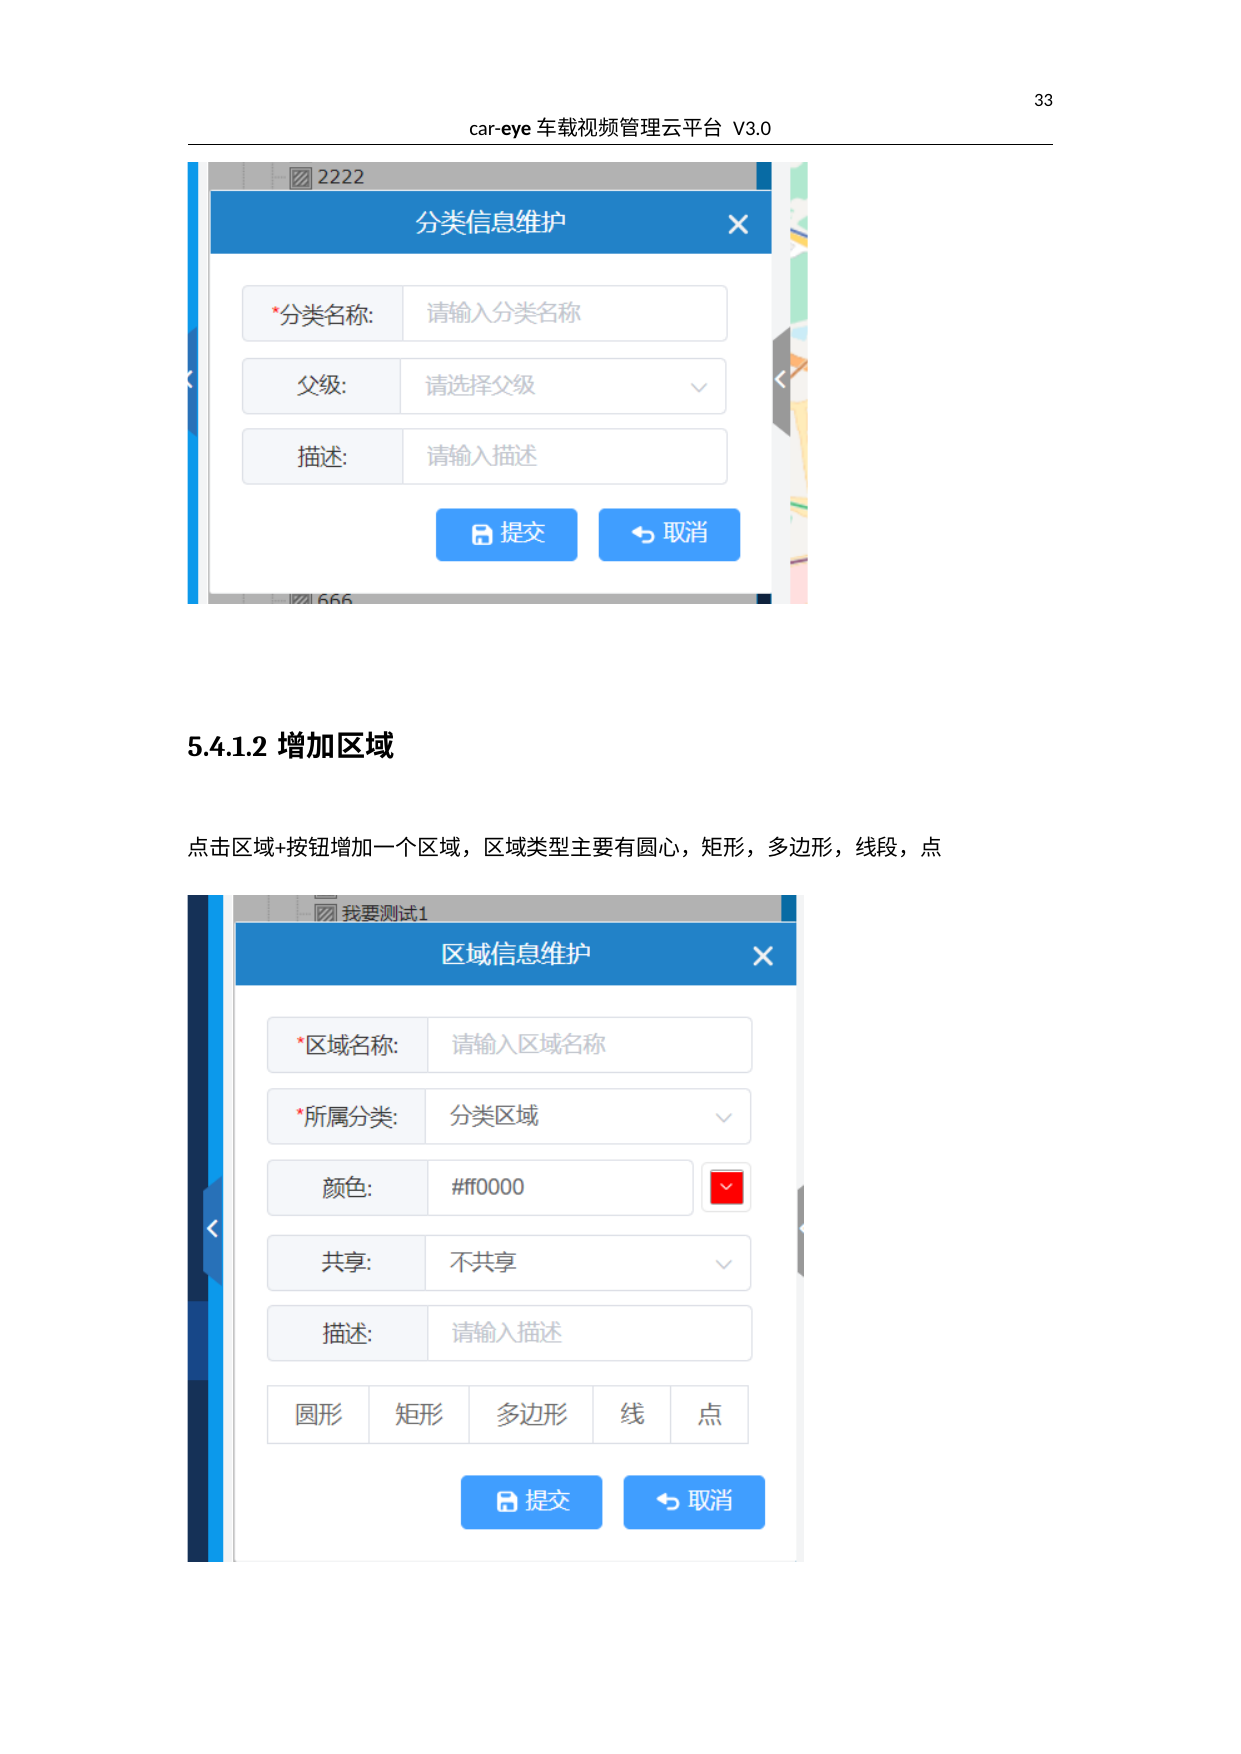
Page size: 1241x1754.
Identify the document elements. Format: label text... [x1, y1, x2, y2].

subtitle 增加区域 [187, 711, 1053, 776]
picture [187, 162, 808, 604]
picture [187, 895, 804, 1562]
text 点击区域+按钮增加一个区域，区域类型主要有圆心，矩形，多边形，线段，点 [187, 830, 1053, 862]
